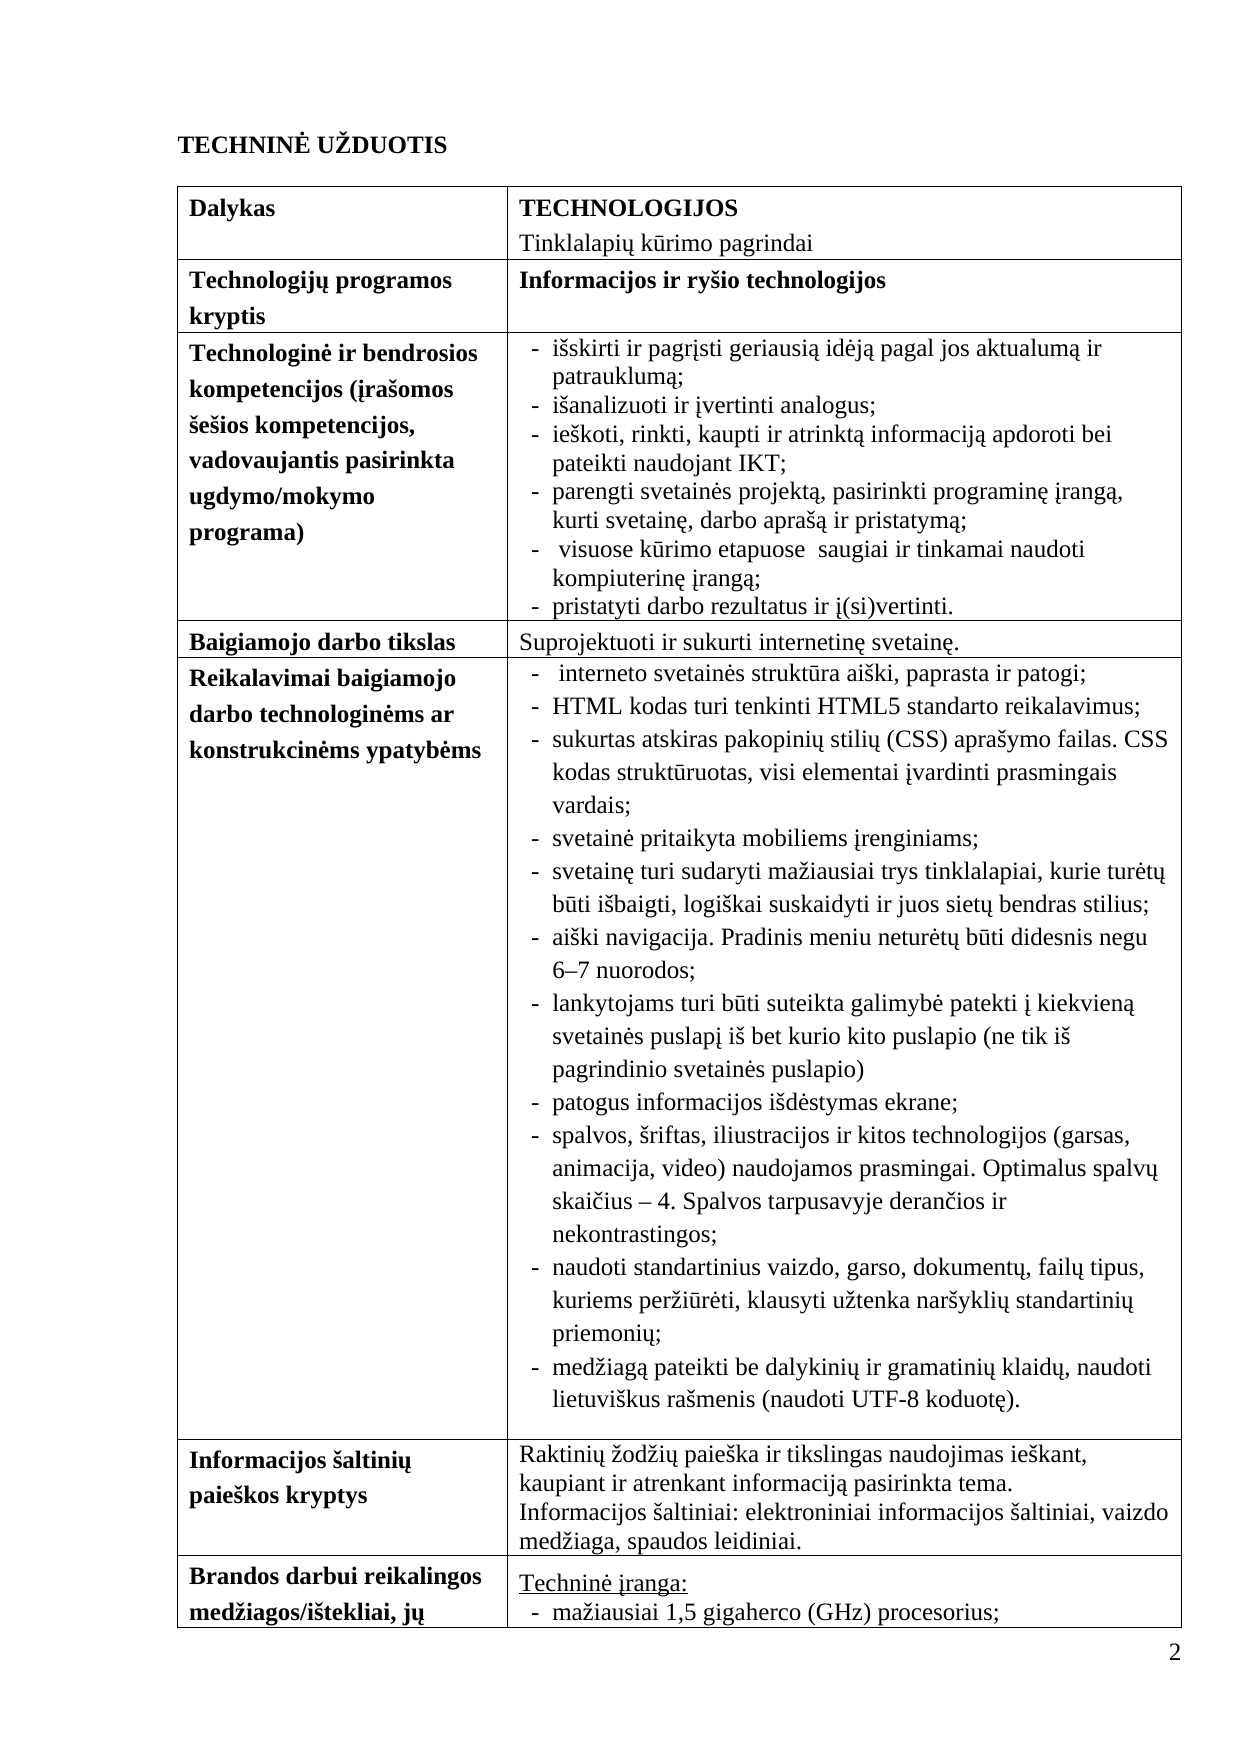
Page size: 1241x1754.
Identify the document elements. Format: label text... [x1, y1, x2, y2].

text TECHNINĖ UŽDUOTIS [177, 131, 1181, 159]
table_cell išskirti ir pagrįsti geriausią idėją pagal jos aktualumą ir patrauklumą; išanalizuoti ir įvertinti analogus; ieškoti, rinkti, kaupti ir atrinktą informaciją apdoroti bei pateikti naudojant IKT; parengti svetainės projektą, pasirinkti programinę įrangą, kurti svetainę, darbo aprašą ir pristatymą; visuose kūrimo etapuose saugiai ir tinkamai naudoti kompiuterinę įrangą; pristatyti darbo rezultatus ir į(si)vertinti. [508, 333, 1181, 620]
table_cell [508, 1556, 1181, 1627]
table_header Dalykas [178, 187, 507, 259]
table_cell Raktinių žodžių paieška ir tikslingas naudojimas ieškant, kaupiant ir atrenkant informaciją pasirinkta tema. Informacijos šaltiniai: elektroniniai informacijos šaltiniai, vaizdo medžiaga, spaudos leidiniai. [508, 1440, 1181, 1554]
table_cell Informacijos ir ryšio technologijos [508, 260, 1181, 332]
table_cell Technologinė ir bendrosios kompetencijos (įrašomos šešios kompetencijos, vadovaujantis pasirinkta ugdymo/mokymo programa) [178, 333, 507, 620]
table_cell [178, 1556, 507, 1627]
table_cell Reikalavimai baigiamojo darbo technologinėms ar konstrukcinėms ypatybėms [178, 658, 507, 1438]
table_cell interneto svetainės struktūra aiški, paprasta ir patogi; HTML kodas turi tenkinti HTML5 standarto reikalavimus; sukurtas atskiras pakopinių stilių (CSS) aprašymo failas. CSS kodas struktūruotas, visi elementai įvardinti prasmingais vardais; svetainė pritaikyta mobiliems įrenginiams; svetainę turi sudaryti mažiausiai trys tinklalapiai, kurie turėtų būti išbaigti, logiškai suskaidyti ir juos sietų bendras stilius; aiški navigacija. Pradinis meniu neturėtų būti didesnis negu 6–7 nuorodos; lankytojams turi būti suteikta galimybė patekti į kiekvieną svetainės puslapį iš bet kurio kito puslapio (ne tik iš pagrindinio svetainės puslapio) patogus informacijos išdėstymas ekrane; spalvos, šriftas, iliustracijos ir kitos technologijos (garsas, animacija, video) naudojamos prasmingai. Optimalus spalvų skaičius – 4. Spalvos tarpusavyje derančios ir nekontrastingos; naudoti standartinius vaizdo, garso, dokumentų, failų tipus, kuriems peržiūrėti, klausyti užtenka naršyklių standartinių priemonių; medžiagą pateikti be dalykinių ir gramatinių klaidų, naudoti lietuviškus rašmenis (naudoti UTF-8 koduotę). [508, 658, 1181, 1438]
table_cell Informacijos šaltinių paieškos kryptys [178, 1440, 507, 1554]
table_cell Technologijų programos kryptis [178, 260, 507, 332]
table_cell Suprojektuoti ir sukurti internetinę svetainę. [508, 621, 1181, 657]
table_header TECHNOLOGIJOS Tinklalapių kūrimo pagrindai [508, 187, 1181, 259]
table_cell Baigiamojo darbo tikslas [178, 621, 507, 657]
